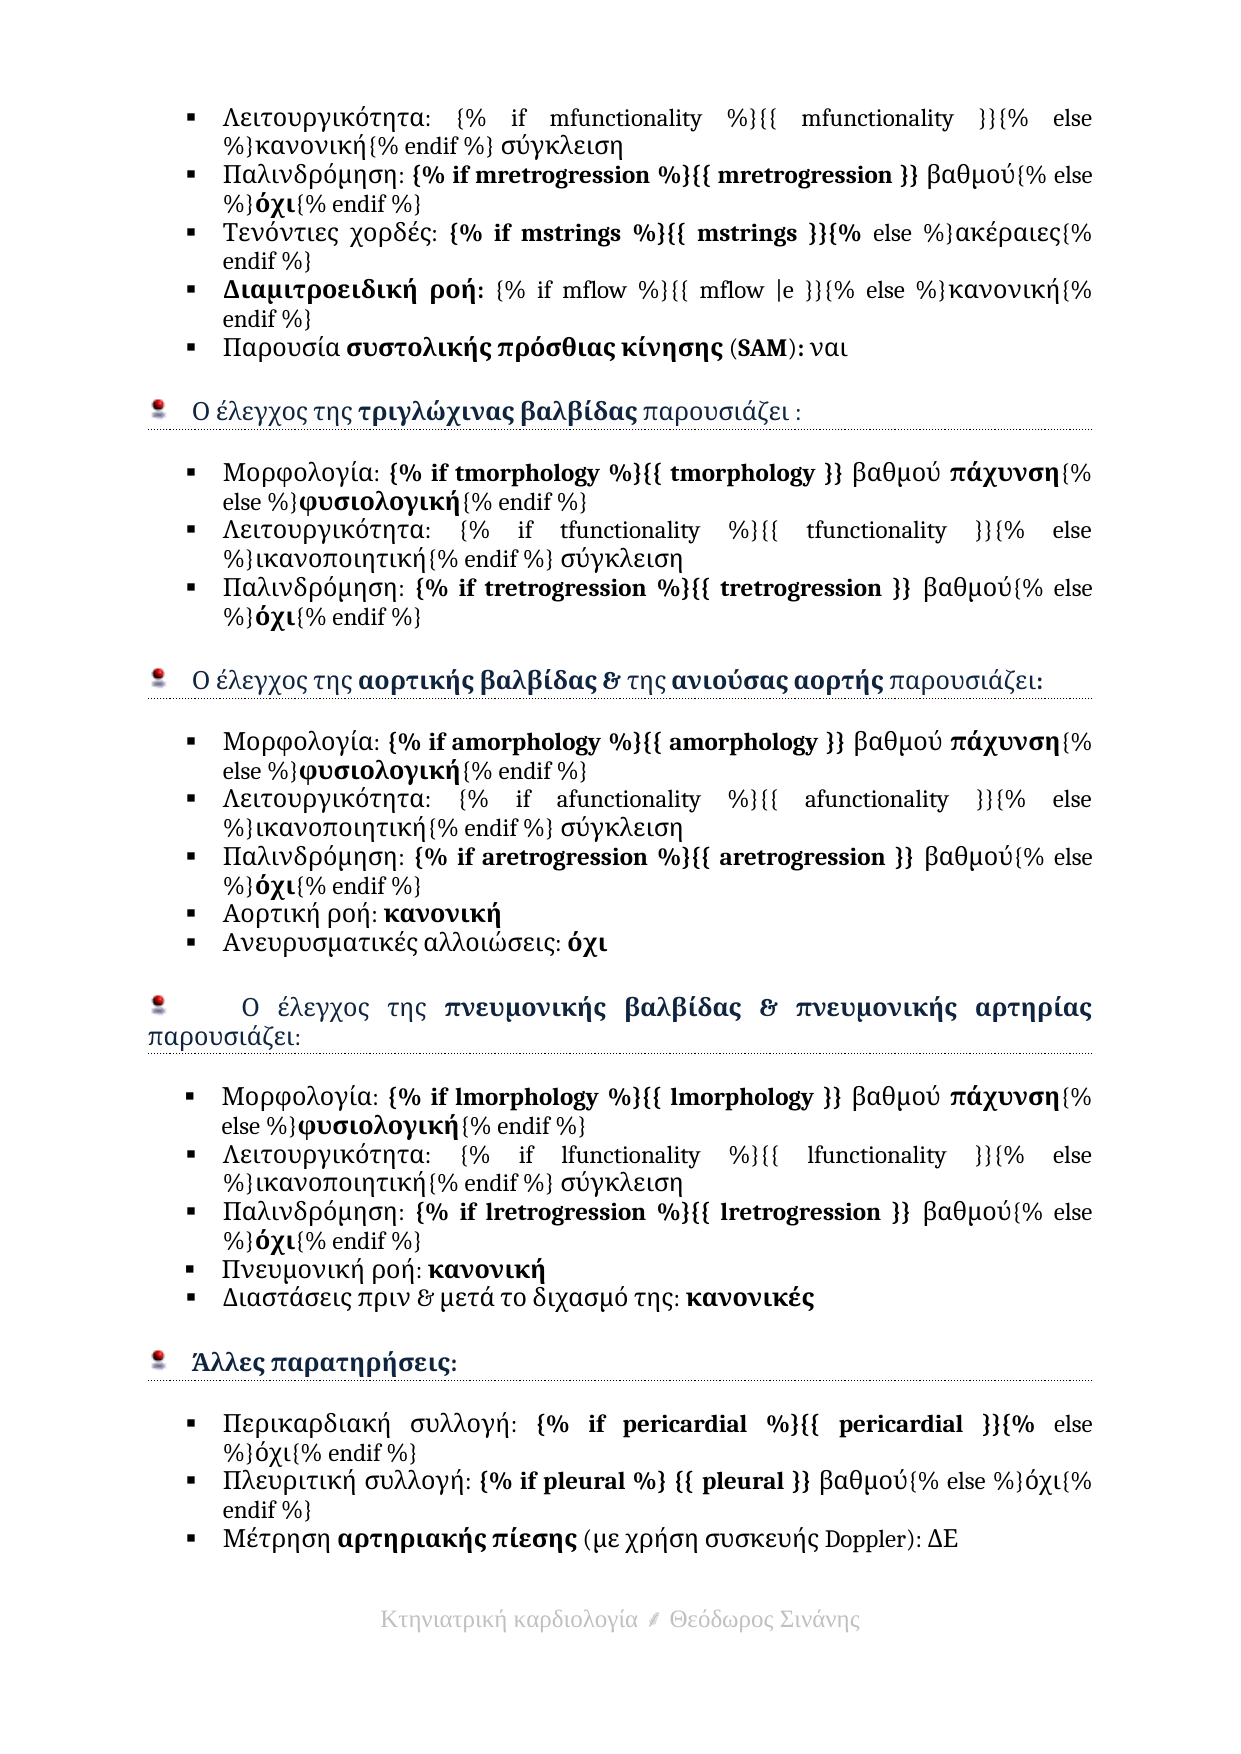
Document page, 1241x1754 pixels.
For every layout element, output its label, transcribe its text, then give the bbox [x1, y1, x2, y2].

list Λειτουργικότητα: {% if mfunctionality %}{{ mfunctionality }}{% else %}κανονική{% endif %} σύγκλειση [185, 103, 1092, 161]
list Μορφολογία: {% if amorphology %}{{ amorphology }} βαθμού πάχυνση{% else %}φυσιολογική{% endif %} [185, 728, 1092, 785]
picture [147, 660, 170, 690]
list Τενόντιες χορδές: {% if mstrings %}{{ mstrings }}{% else %}ακέραιες{% endif %} [185, 218, 1092, 276]
list Μορφολογία: {% if lmorphology %}{{ lmorphology }} βαθμού πάχυνση{% else %}φυσιολογική{% endif %} [184, 1083, 1092, 1141]
list Παλινδρόμηση: {% if aretrogression %}{{ aretrogression }} βαθμού{% else %}όχι{% endif %} [185, 843, 1092, 900]
list Λειτουργικότητα: {% if lfunctionality %}{{ lfunctionality }}{% else %}ικανοποιητική{% endif %} σύγκλειση [185, 1141, 1092, 1198]
list Λειτουργικότητα: {% if tfunctionality %}{{ tfunctionality }}{% else %}ικανοποιητική{% endif %} σύγκλειση [185, 516, 1092, 574]
picture [147, 1341, 170, 1372]
list Αορτική ροή: κανονική [185, 900, 1092, 929]
text Ο έλεγχος της αορτικής βαλβίδας & της ανιούσας αορτής παρουσιάζει: [148, 660, 1092, 699]
list Παλινδρόμηση: {% if tretrogression %}{{ tretrogression }} βαθμού{% else %}όχι{% endif %} [185, 574, 1092, 631]
list Λειτουργικότητα: {% if afunctionality %}{{ afunctionality }}{% else %}ικανοποιητική{% endif %} σύγκλειση [185, 785, 1092, 843]
list Μέτρηση αρτηριακής πίεσης (με χρήση συσκευής Doppler): ΔΕ [185, 1525, 1092, 1553]
list Παρουσία συστολικής πρόσθιας κίνησης (SAM): ναι [185, 333, 1092, 362]
text Ο έλεγχος της πνευμονικής βαλβίδας & πνευμονικής αρτηρίας παρουσιάζει: [148, 987, 1092, 1054]
text Άλλες παρατηρήσεις: [148, 1342, 1092, 1381]
list Διαμιτροειδική ροή: {% if mflow %}{{ mflow |e }}{% else %}κανονική{% endif %} [185, 276, 1092, 333]
list Παλινδρόμηση: {% if lretrogression %}{{ lretrogression }} βαθμού{% else %}όχι{% endif %} [185, 1198, 1092, 1256]
list Πνευμονική ροή: κανονική [184, 1256, 1092, 1284]
list Παλινδρόμηση: {% if mretrogression %}{{ mretrogression }} βαθμού{% else %}όχι{% endif %} [185, 161, 1092, 218]
list Διαστάσεις πριν & μετά το διχασμό της: κανονικές [185, 1284, 1092, 1313]
picture [147, 391, 170, 421]
list Μορφολογία: {% if tmorphology %}{{ tmorphology }} βαθμού πάχυνση{% else %}φυσιολογική{% endif %} [185, 459, 1092, 516]
list Πλευριτική συλλογή: {% if pleural %} {{ pleural }} βαθμού{% else %}όχι{% endif %} [185, 1467, 1092, 1525]
picture [147, 986, 170, 1017]
list Περικαρδιακή συλλογή: {% if pericardial %}{{ pericardial }}{% else %}όχι{% endif %} [185, 1410, 1092, 1467]
text Ο έλεγχος της τριγλώχινας βαλβίδας παρουσιάζει : [148, 391, 1092, 430]
list Ανευρυσματικές αλλοιώσεις: όχι [185, 929, 1092, 958]
